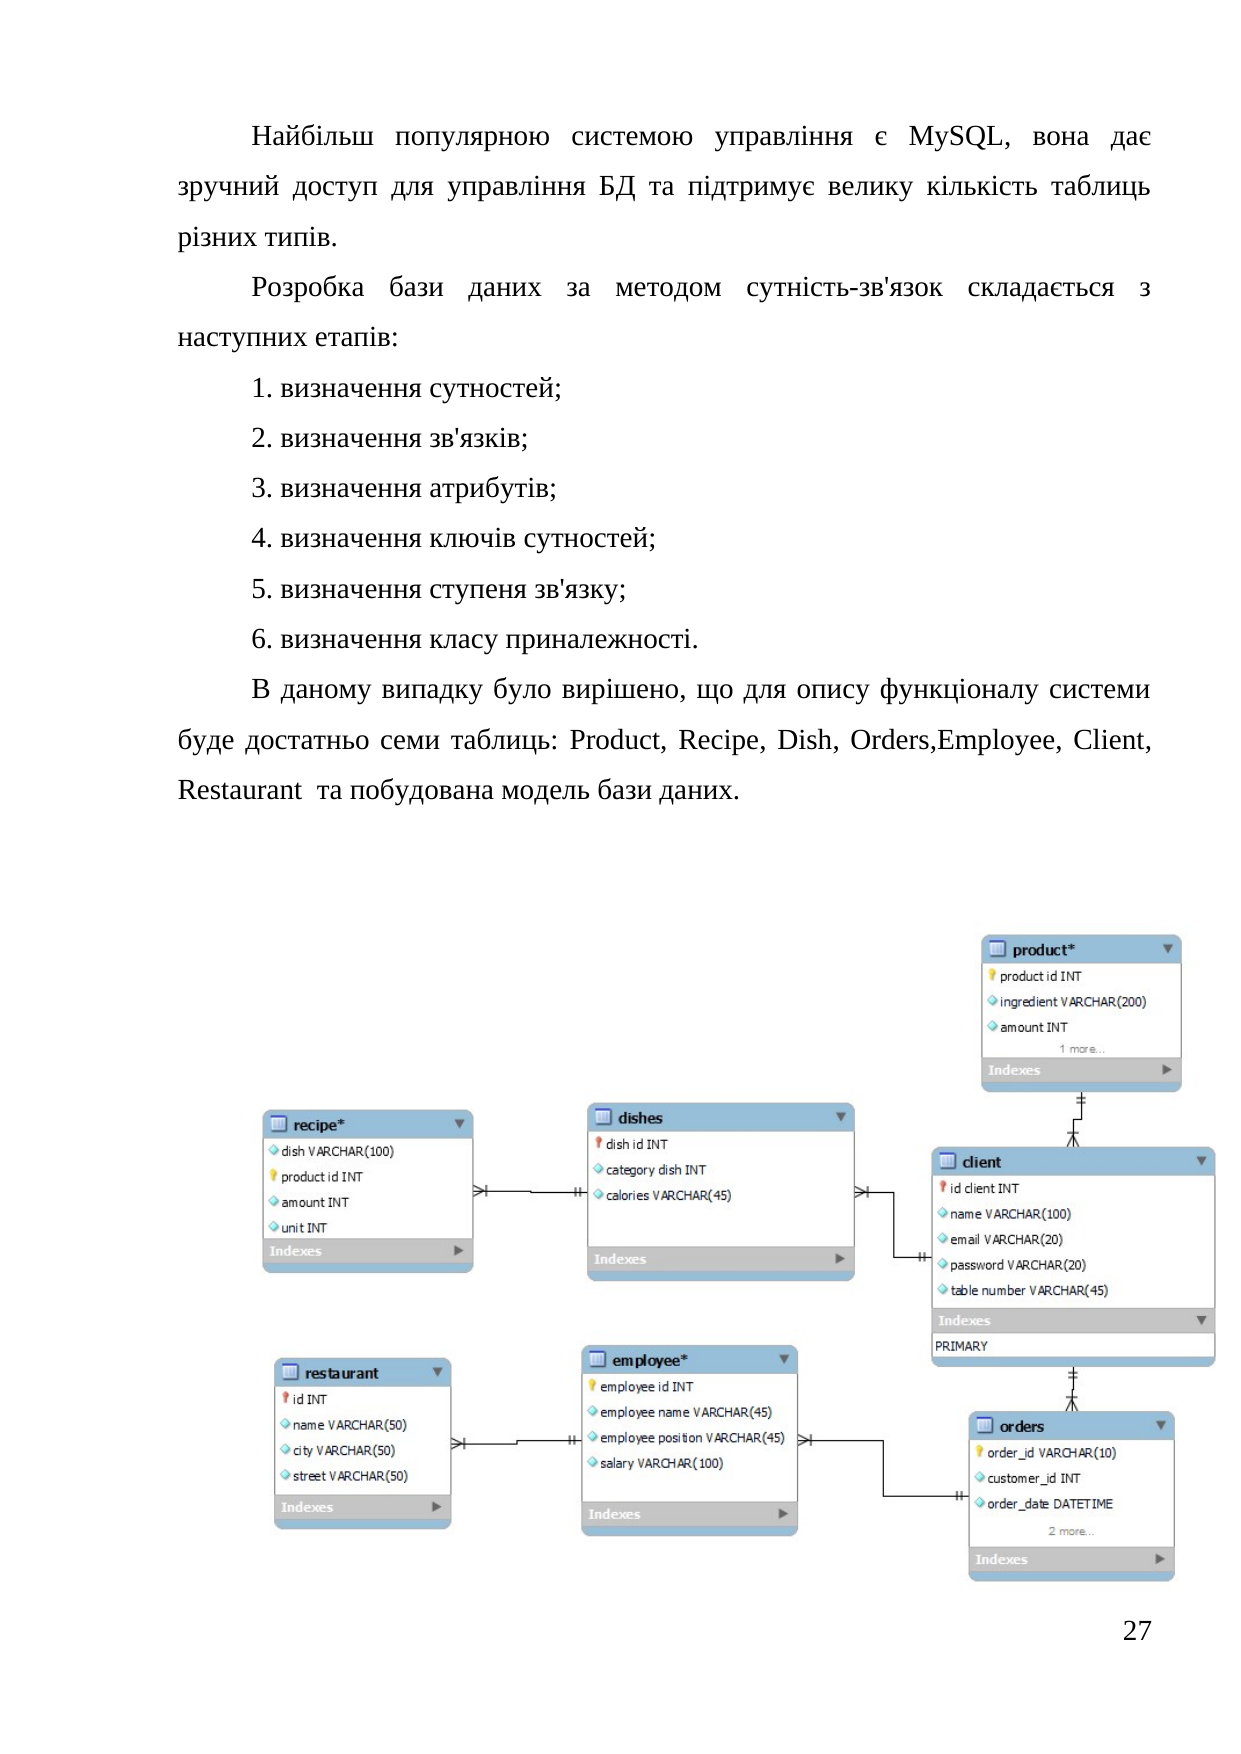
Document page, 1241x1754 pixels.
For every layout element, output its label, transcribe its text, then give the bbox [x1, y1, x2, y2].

text 1. визначення сутностей; [177, 370, 1152, 403]
text Найбільш популярною системою управління є MySQL, вона дає зручний доступ для управління БД та підтримує велику кількість таблиць різних типів. [177, 118, 1152, 252]
text В даному випадку було вирішено, що для опису функціоналу системи буде достатньо семи таблиць: Product, Recipe, Dish, Orders,Employee, Client, Restaurant та побудована модель бази даних. [177, 672, 1152, 806]
text 3. визначення атрибутів; [177, 470, 1152, 504]
picture [251, 923, 1226, 1592]
text 4. визначення ключів сутностей; [177, 521, 1152, 554]
text Розробка бази даних за методом сутність-зв'язок складається з наступних етапів: [177, 269, 1152, 353]
text 6. визначення класу приналежності. [177, 621, 1152, 655]
text 2. визначення зв'язків; [177, 420, 1152, 453]
text 5. визначення ступеня зв'язку; [177, 571, 1152, 604]
